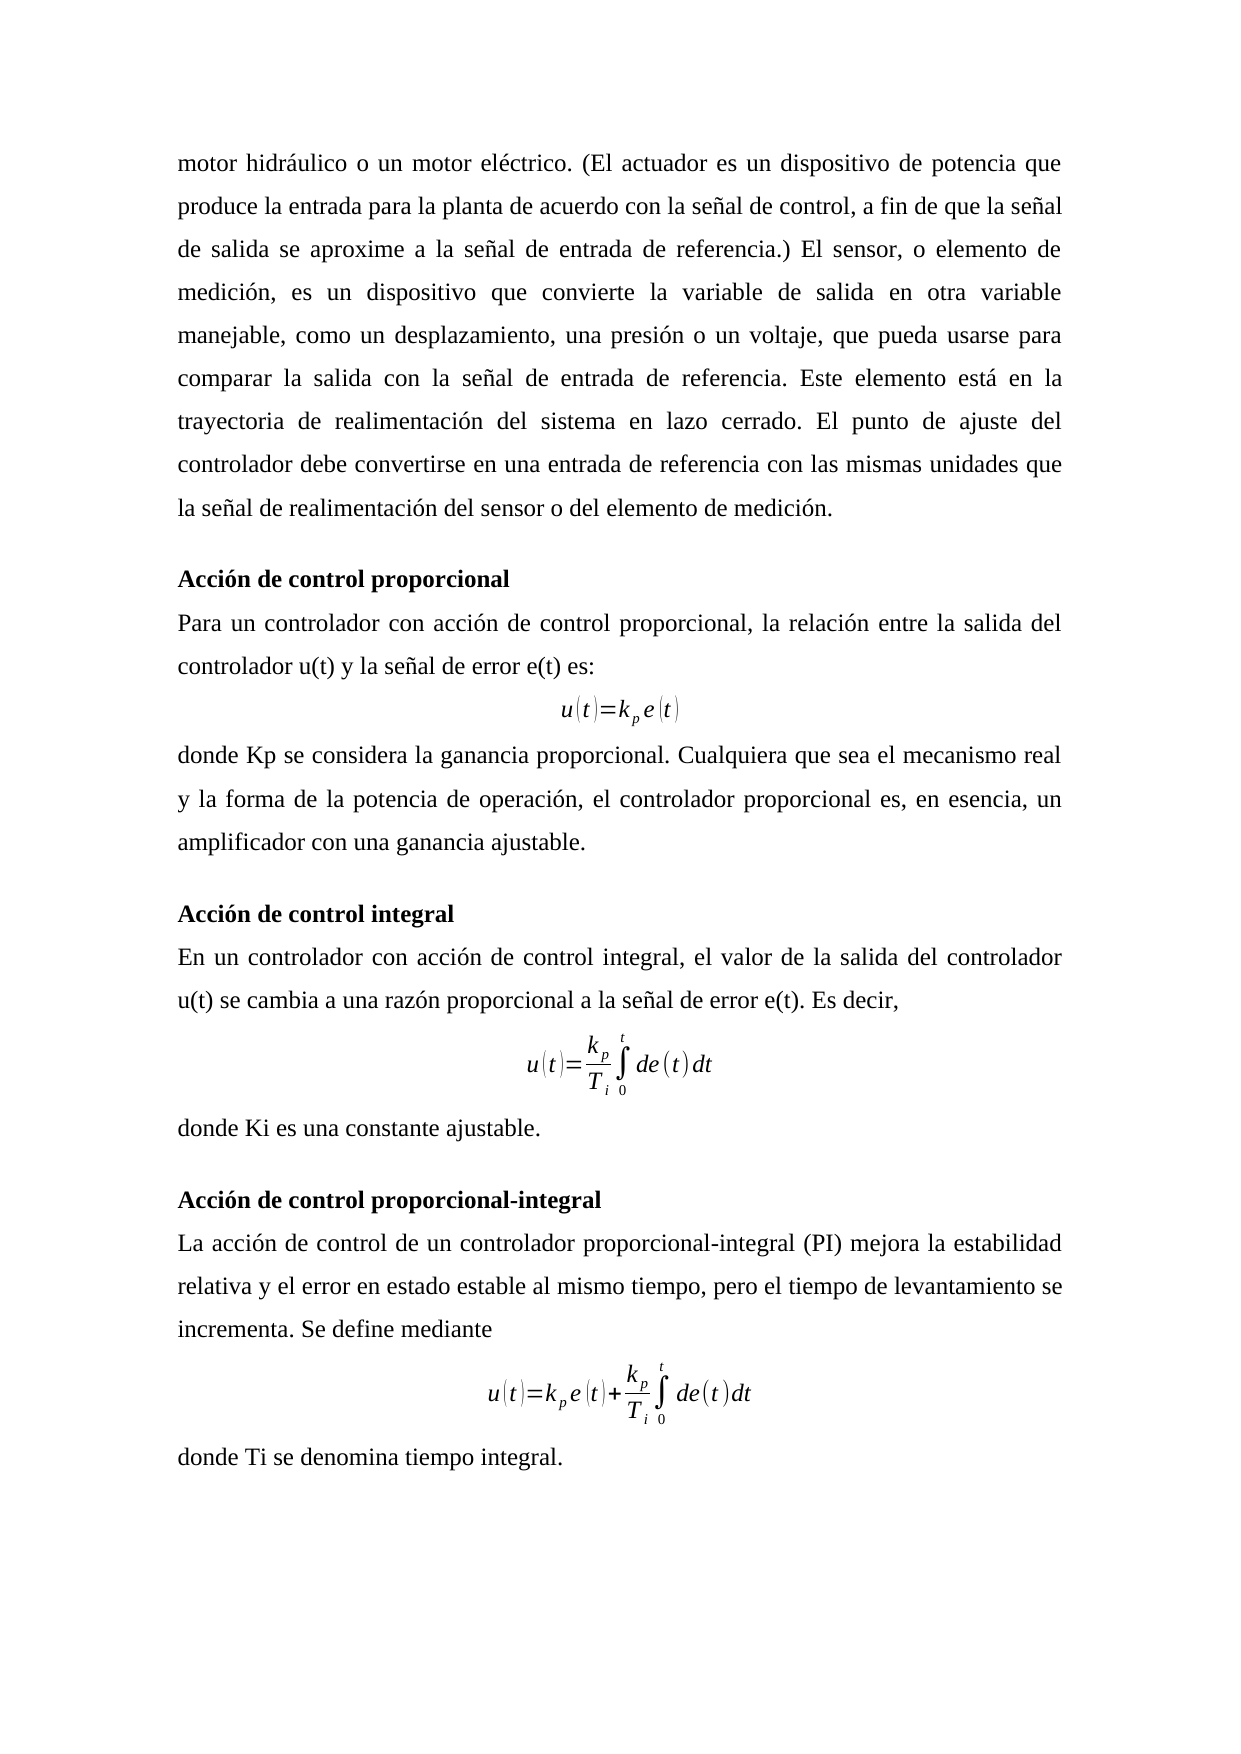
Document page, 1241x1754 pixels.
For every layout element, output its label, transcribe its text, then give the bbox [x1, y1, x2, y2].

text Para un controlador con acción de control proporcional, la relación entre la salida del controlador u(t) y la señal de error e(t) es: [177, 608, 1063, 679]
text Acción de control integral [177, 899, 1063, 927]
text donde Kp se considera la ganancia proporcional. Cualquiera que sea el mecanismo real y la forma de la potencia de operación, el controlador proporcional es, en esencia, un amplificador con una ganancia ajustable. [177, 741, 1063, 856]
text donde Ti se denomina tiempo integral. [177, 1442, 1063, 1471]
text En un controlador con acción de control integral, el valor de la salida del controlador u(t) se cambia a una razón proporcional a la señal de error e(t). Es decir, [177, 942, 1063, 1014]
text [177, 148, 1063, 521]
text Acción de control proporcional [177, 564, 1063, 593]
text donde Ki es una constante ajustable. [177, 1113, 1063, 1142]
text Acción de control proporcional-integral [177, 1185, 1063, 1213]
text La acción de control de un controlador proporcional-integral (PI) mejora la estabilidad relativa y el error en estado estable al mismo tiempo, pero el tiempo de levantamiento se incrementa. Se define mediante [177, 1228, 1063, 1343]
